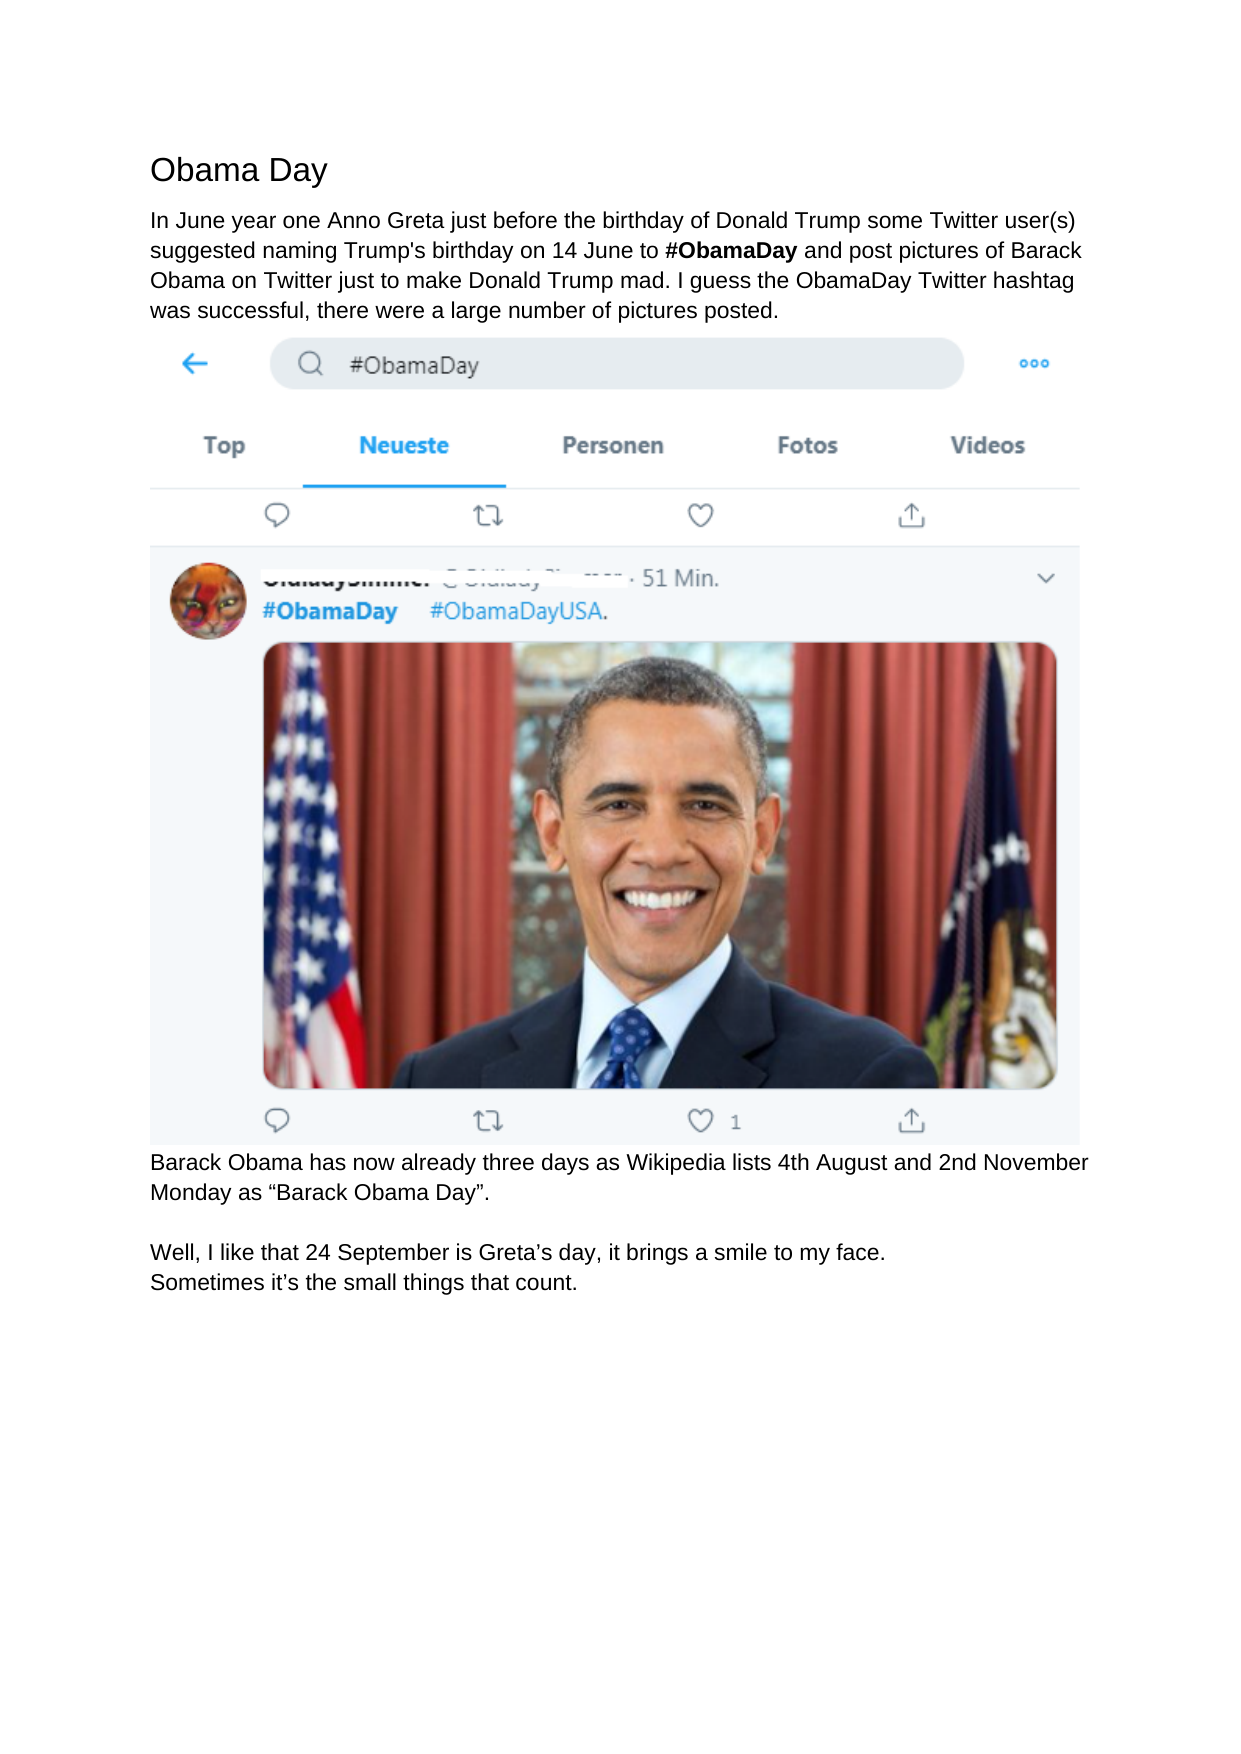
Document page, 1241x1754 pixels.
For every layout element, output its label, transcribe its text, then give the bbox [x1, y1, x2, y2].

picture [150, 327, 1080, 1145]
subtitle Obama Day [150, 150, 1090, 188]
text Well, I like that 24 September is Greta’s day, it brings a smile to my face. [150, 1239, 1090, 1266]
text In June year one Anno Greta just before the birthday of Donald Trump some Twitter user(s) suggested naming Trump's birthday on 14 June to #ObamaDay and post pictures of Barack Obama on Twitter just to make Donald Trump mad. I guess the ObamaDay Twitter hashtag was successful, there were a large number of pictures posted. [150, 207, 1090, 324]
text Sometimes it’s the small things that count. [150, 1269, 1090, 1296]
